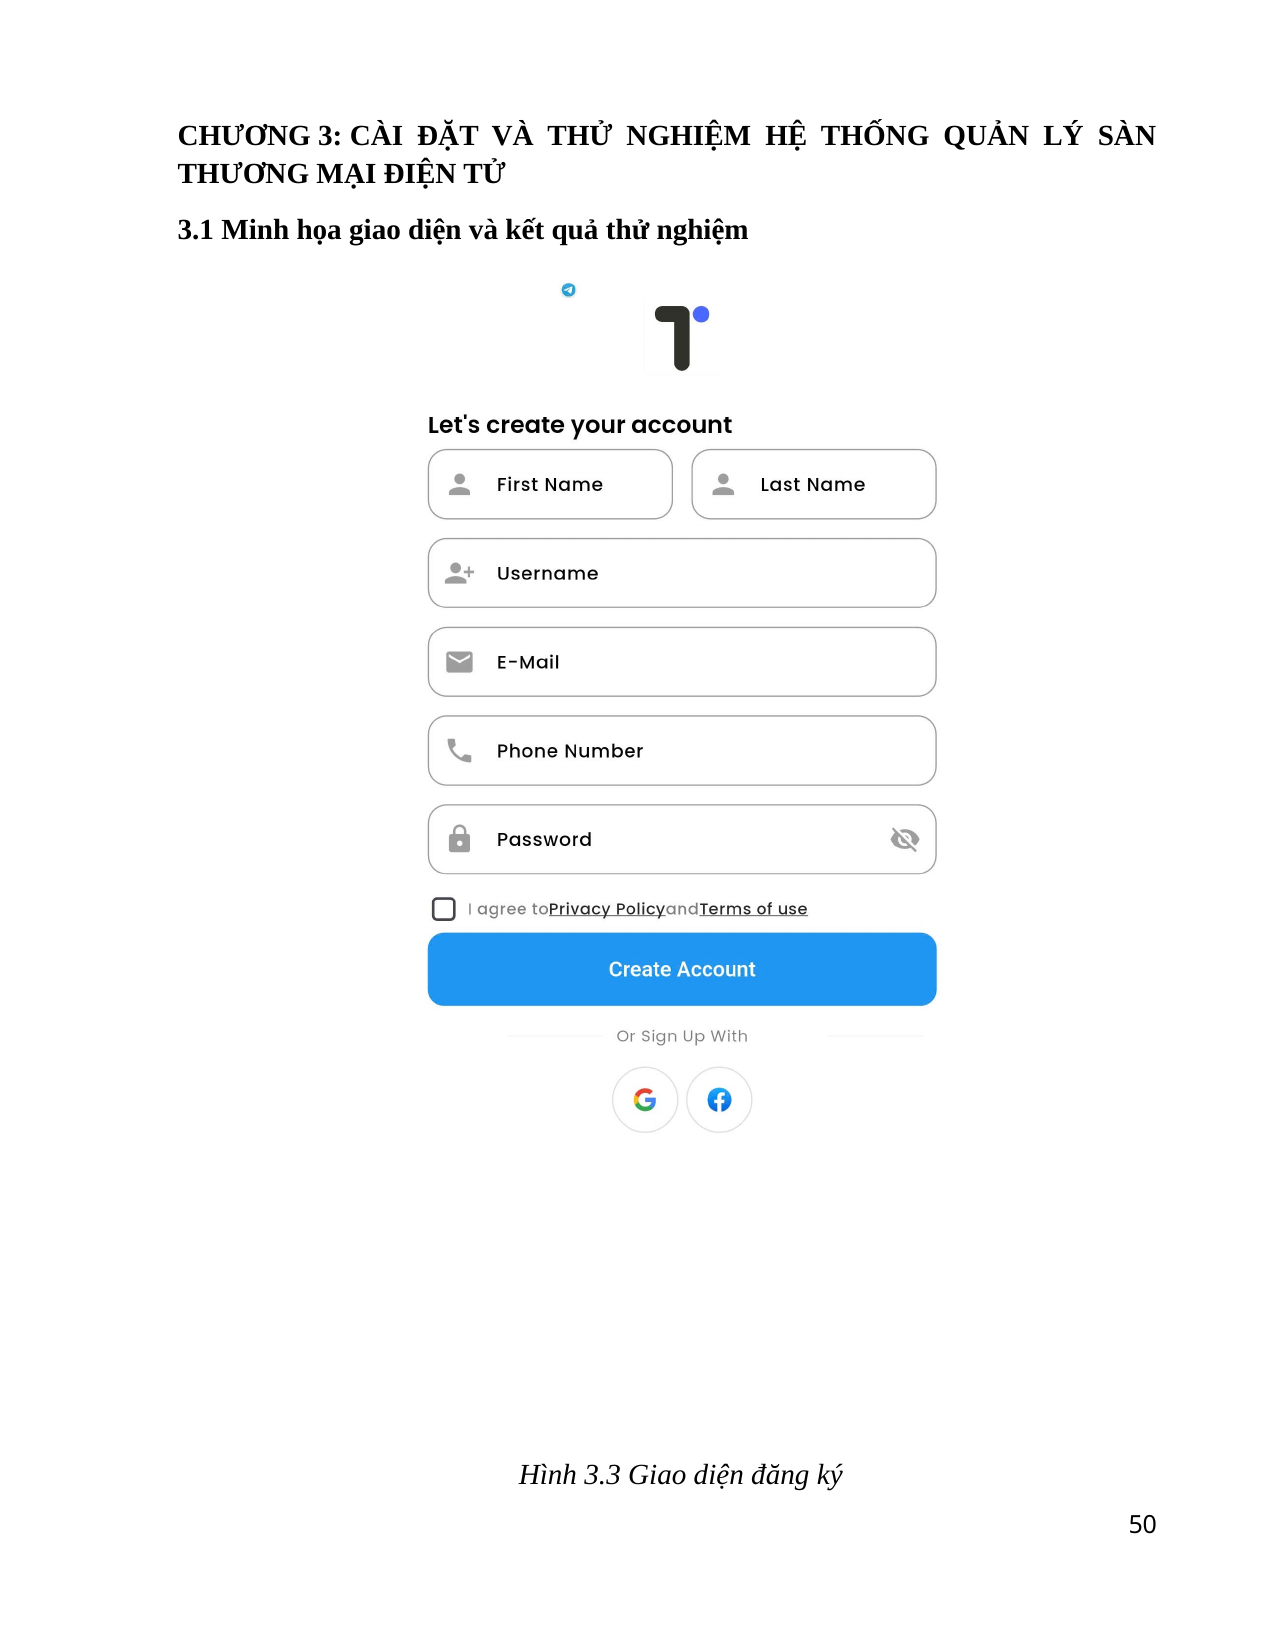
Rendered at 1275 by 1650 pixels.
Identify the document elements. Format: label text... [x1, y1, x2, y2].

subtitle CÀI ĐẶT VÀ THỬ NGHIỆM HỆ THỐNG QUẢN LÝ SÀN THƯƠNG MẠI ĐIỆN TỬ [177, 118, 1157, 190]
picture [417, 258, 947, 1436]
subtitle Minh họa giao diện và kết quả thử nghiệm [177, 212, 1157, 245]
